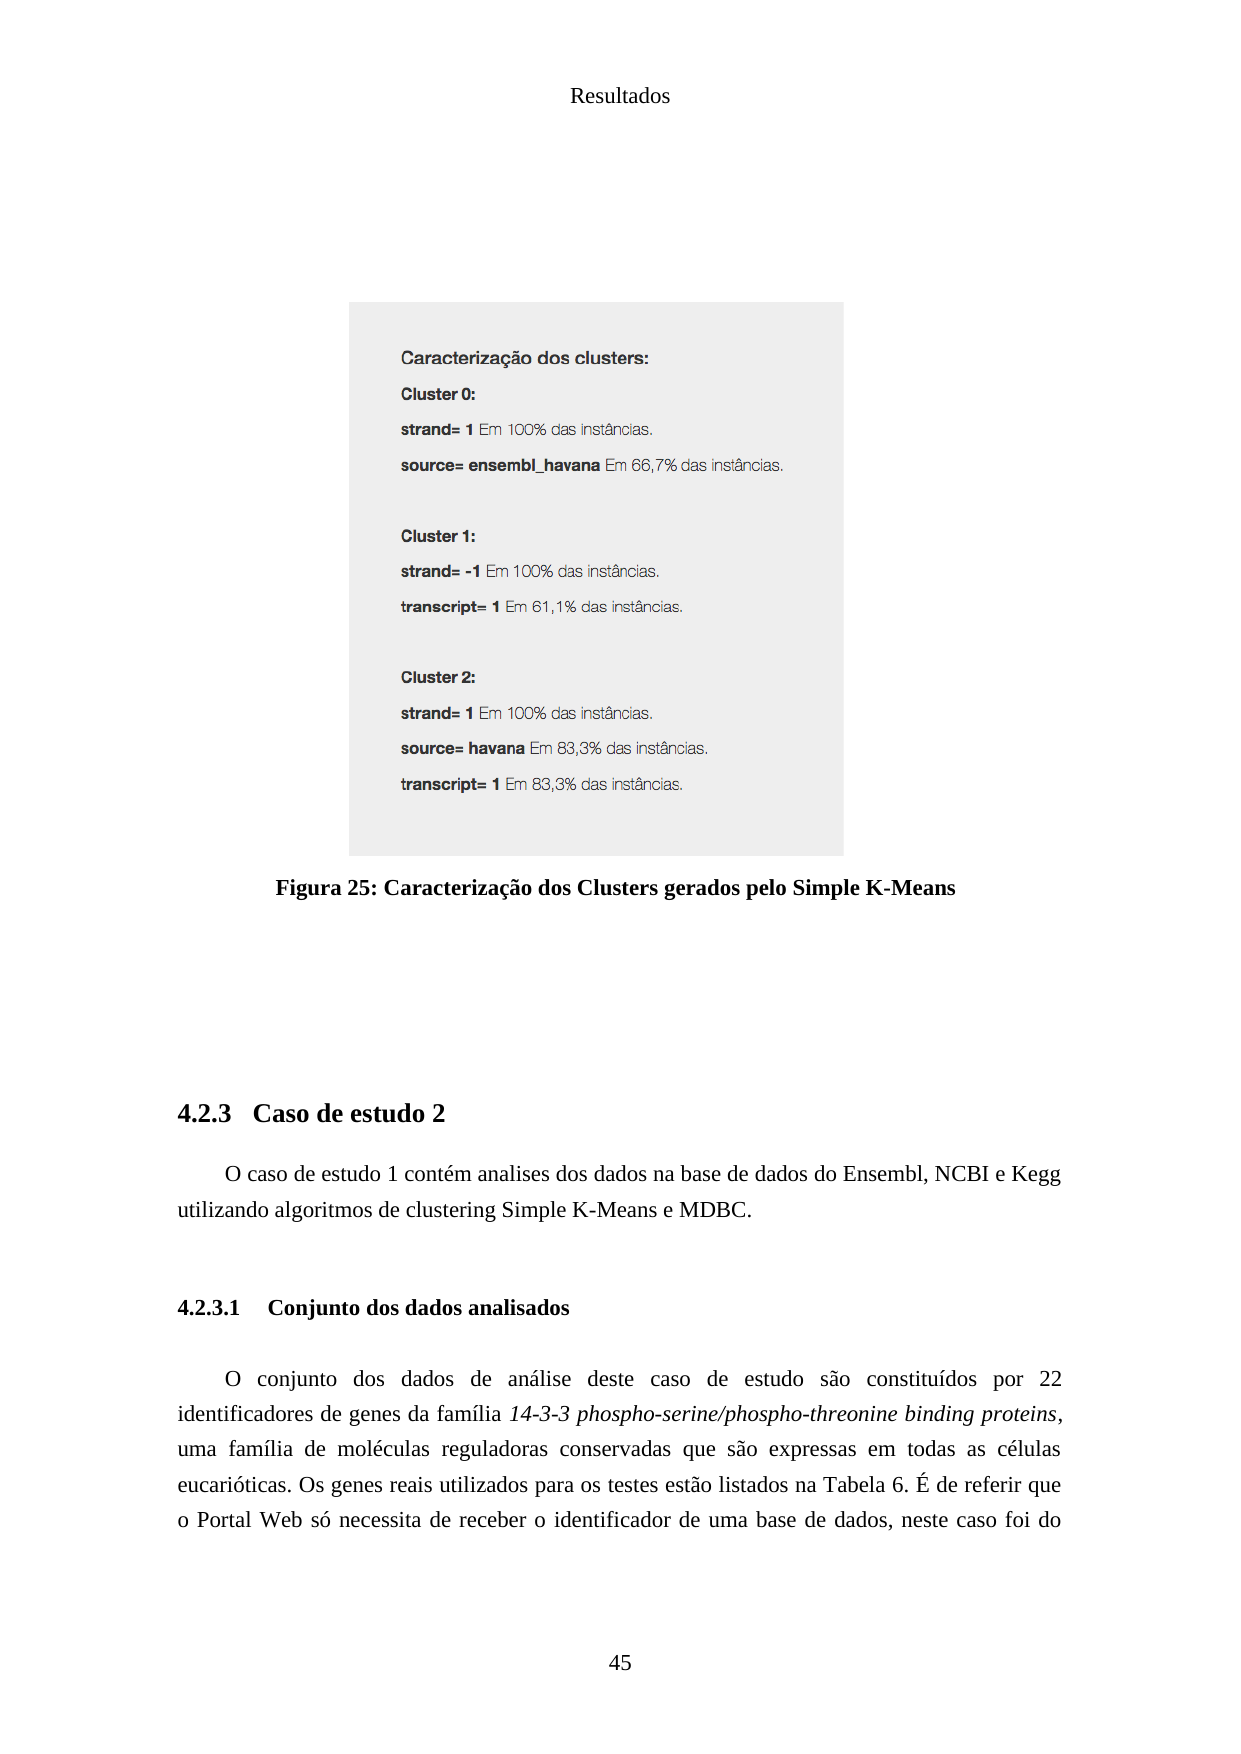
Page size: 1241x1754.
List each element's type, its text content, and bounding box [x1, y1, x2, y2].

picture [349, 302, 844, 856]
text O caso de estudo 1 contém analises dos dados na base de dados do Ensembl, NCBI e Kegg utilizando algoritmos de clustering Simple K-Means e MDBC. [177, 1153, 1063, 1224]
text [177, 1358, 1063, 1535]
subtitle Conjunto dos dados analisados [177, 1287, 1063, 1322]
subtitle Caso de estudo 2 [177, 1094, 1063, 1130]
